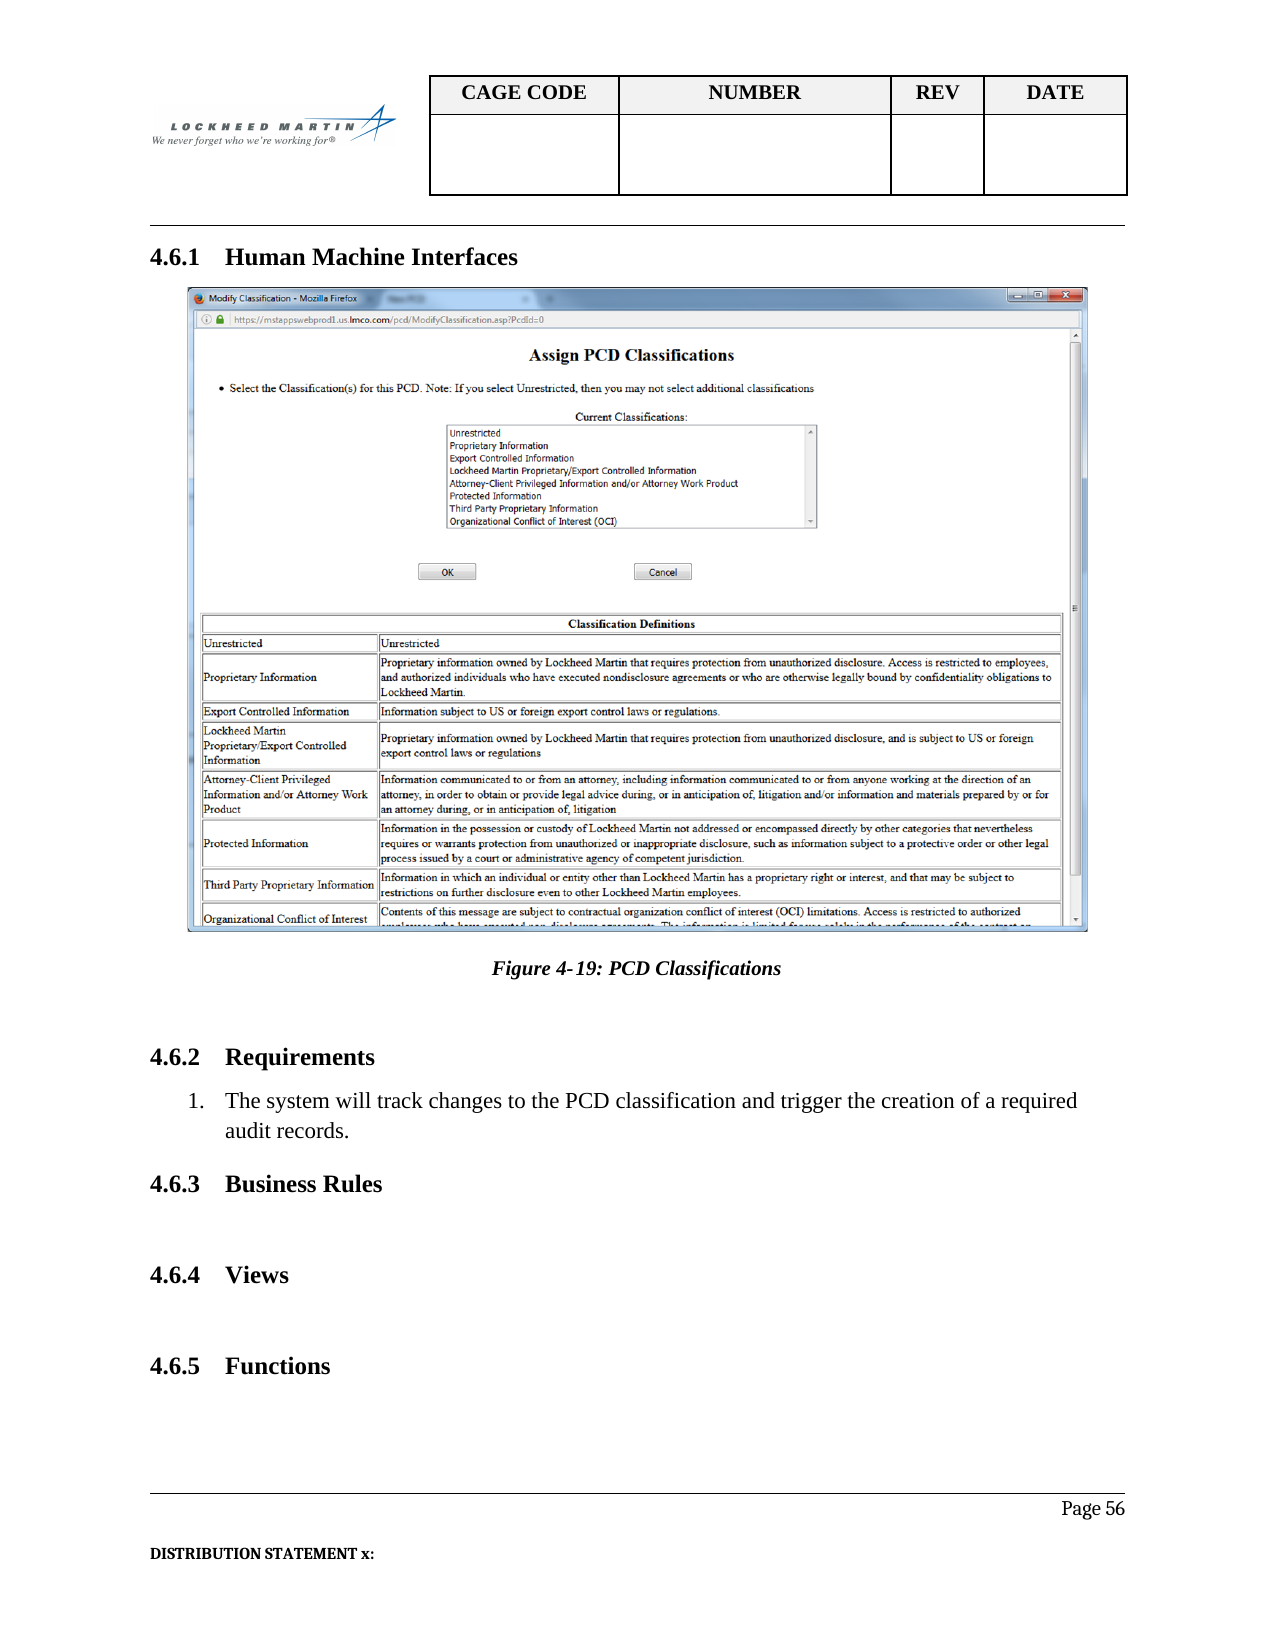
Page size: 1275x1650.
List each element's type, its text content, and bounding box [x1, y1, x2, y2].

subtitle Human Machine Interfaces [150, 242, 1125, 271]
subtitle Requirements [150, 1042, 1125, 1071]
picture [187, 287, 1088, 932]
subtitle Functions [150, 1351, 1125, 1379]
picture [152, 104, 397, 146]
list The system will track changes to the PCD classification and trigger the creation of a required audit records. [187, 1087, 1125, 1144]
subtitle Views [150, 1260, 1125, 1288]
subtitle Business Rules [150, 1169, 1125, 1197]
